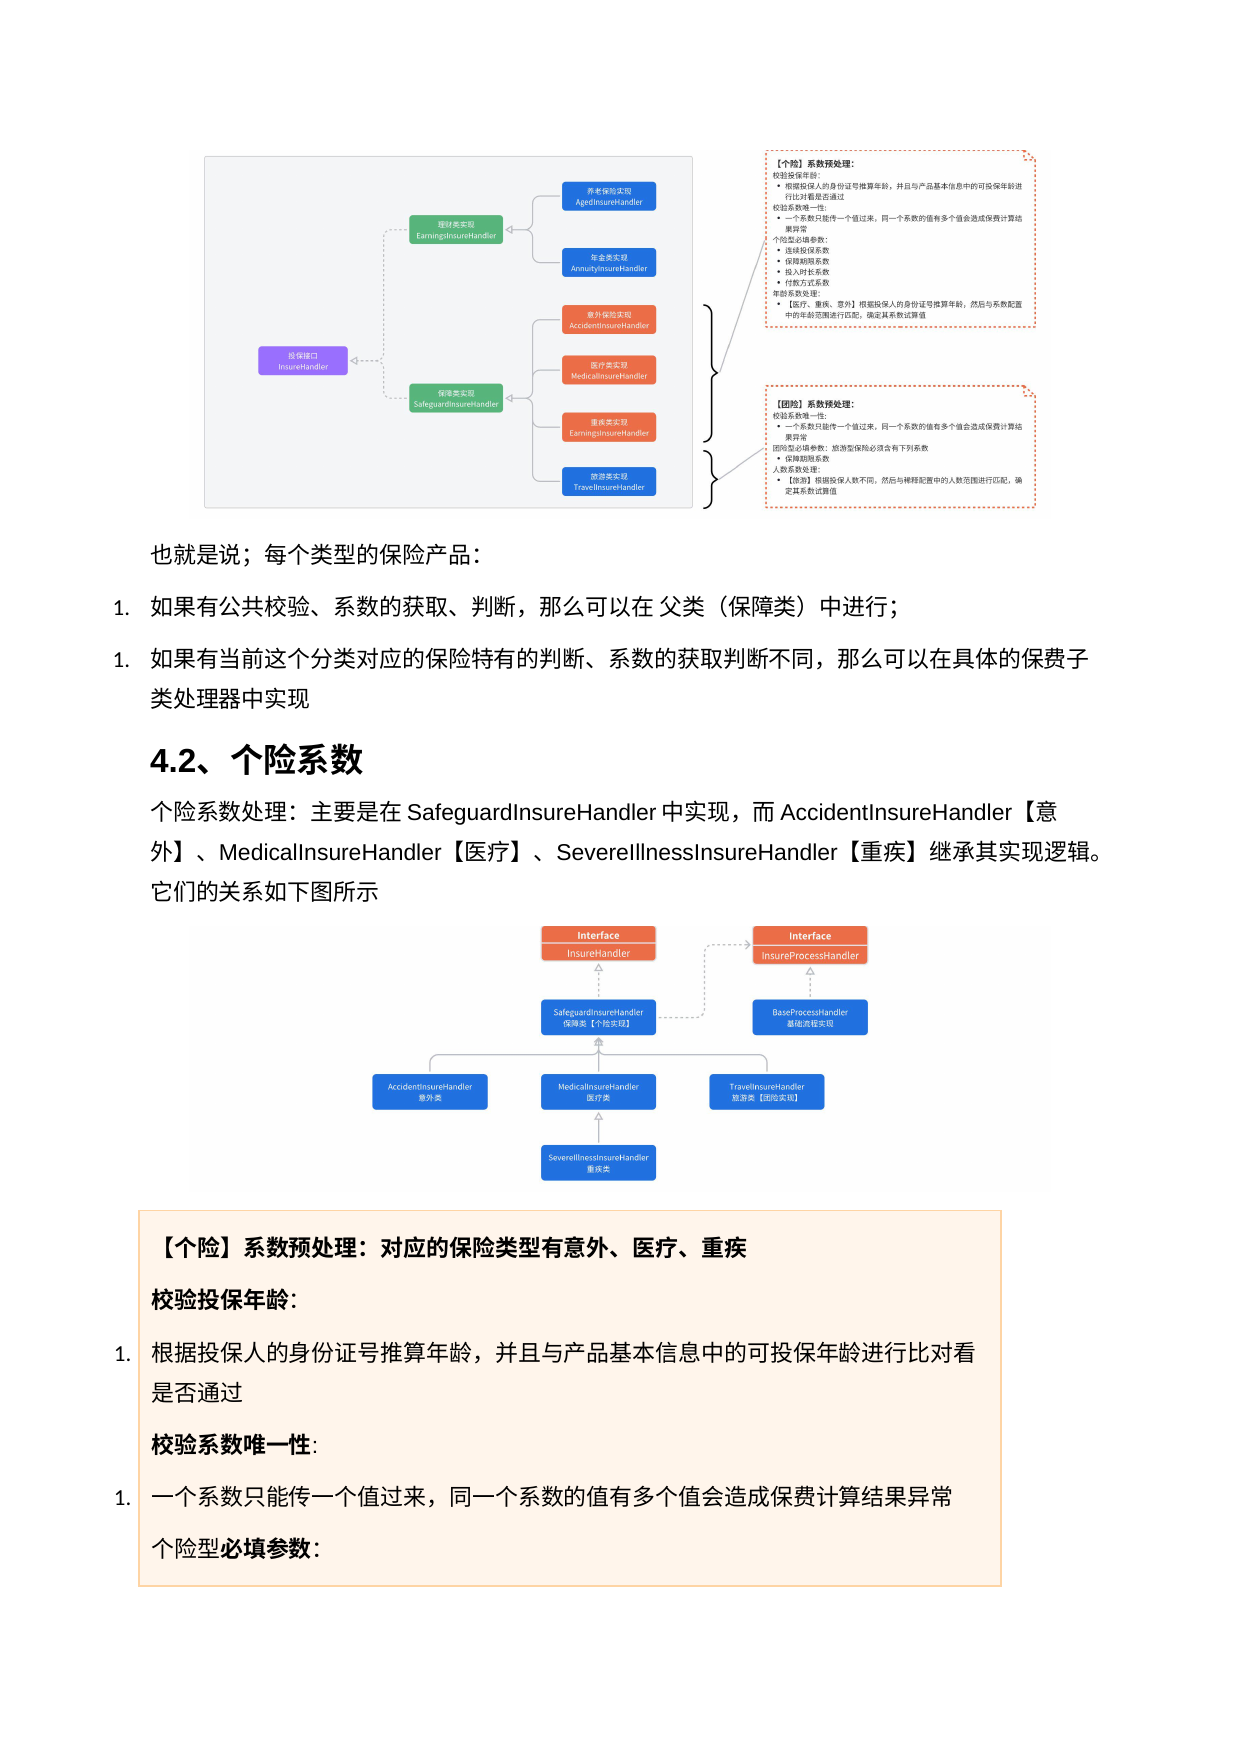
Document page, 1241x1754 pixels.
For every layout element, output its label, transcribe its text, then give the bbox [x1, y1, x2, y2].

text 个险系数处理：主要是在SafeguardInsureHandler中实现，而AccidentInsureHandler【意外】、MedicalInsureHandler【医疗】、SevereIllnessInsureHandler【重疾】继承其实现逻辑。它们的关系如下图所示 [150, 794, 1090, 907]
picture [188, 926, 1052, 1192]
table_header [140, 1211, 1000, 1585]
picture [188, 150, 1052, 519]
list 如果有公共校验、系数的获取、判断，那么可以在 父类（保障类）中进行； [112, 589, 1090, 622]
text 也就是说；每个类型的保险产品： [150, 537, 1090, 570]
list 如果有当前这个分类对应的保险特有的判断、系数的获取判断不同，那么可以在具体的保费子类处理器中实现 [112, 641, 1090, 714]
